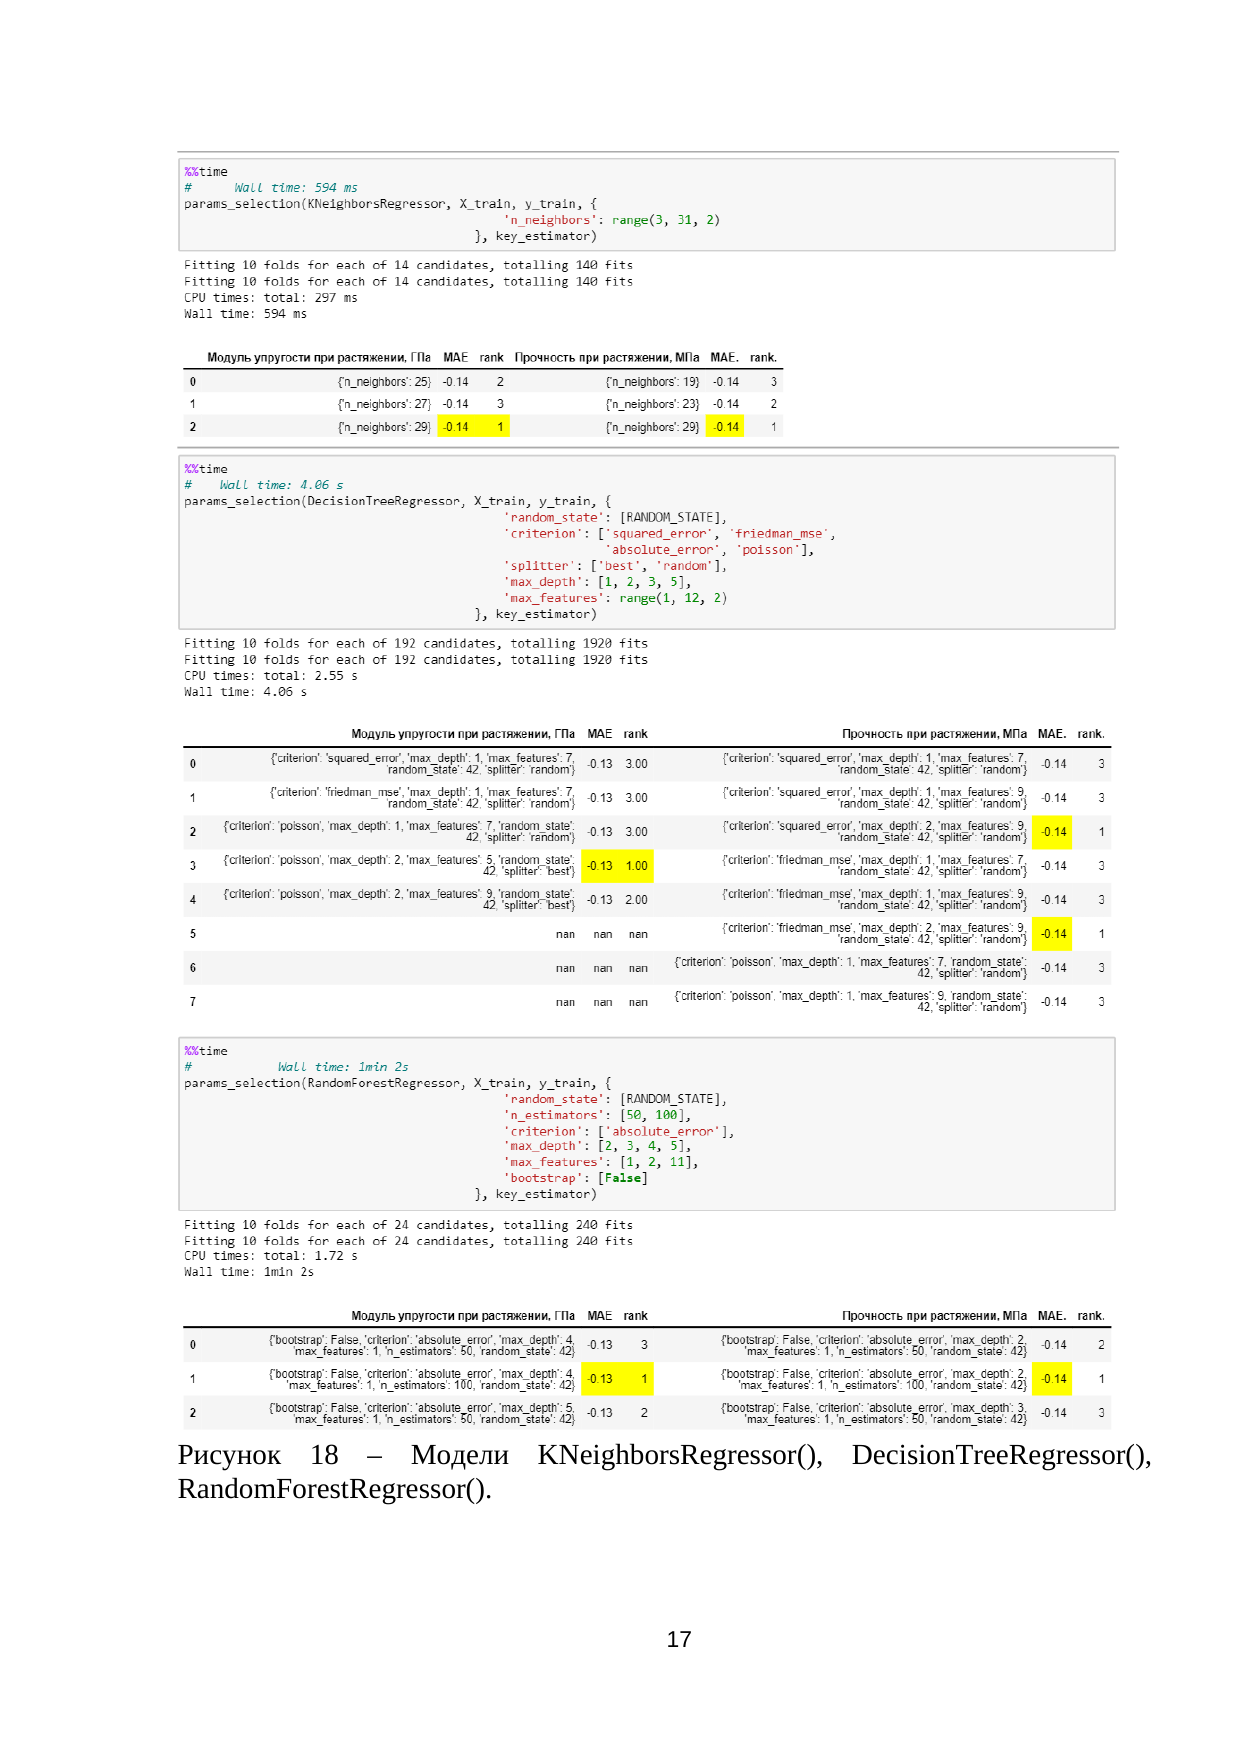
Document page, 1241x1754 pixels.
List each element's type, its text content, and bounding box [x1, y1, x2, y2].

picture [177, 151, 1120, 1438]
text Рисунок 18 – Модели KNeighborsRegressor(), DecisionTreeRegressor(), RandomForestRegressor(). [177, 1437, 1181, 1504]
